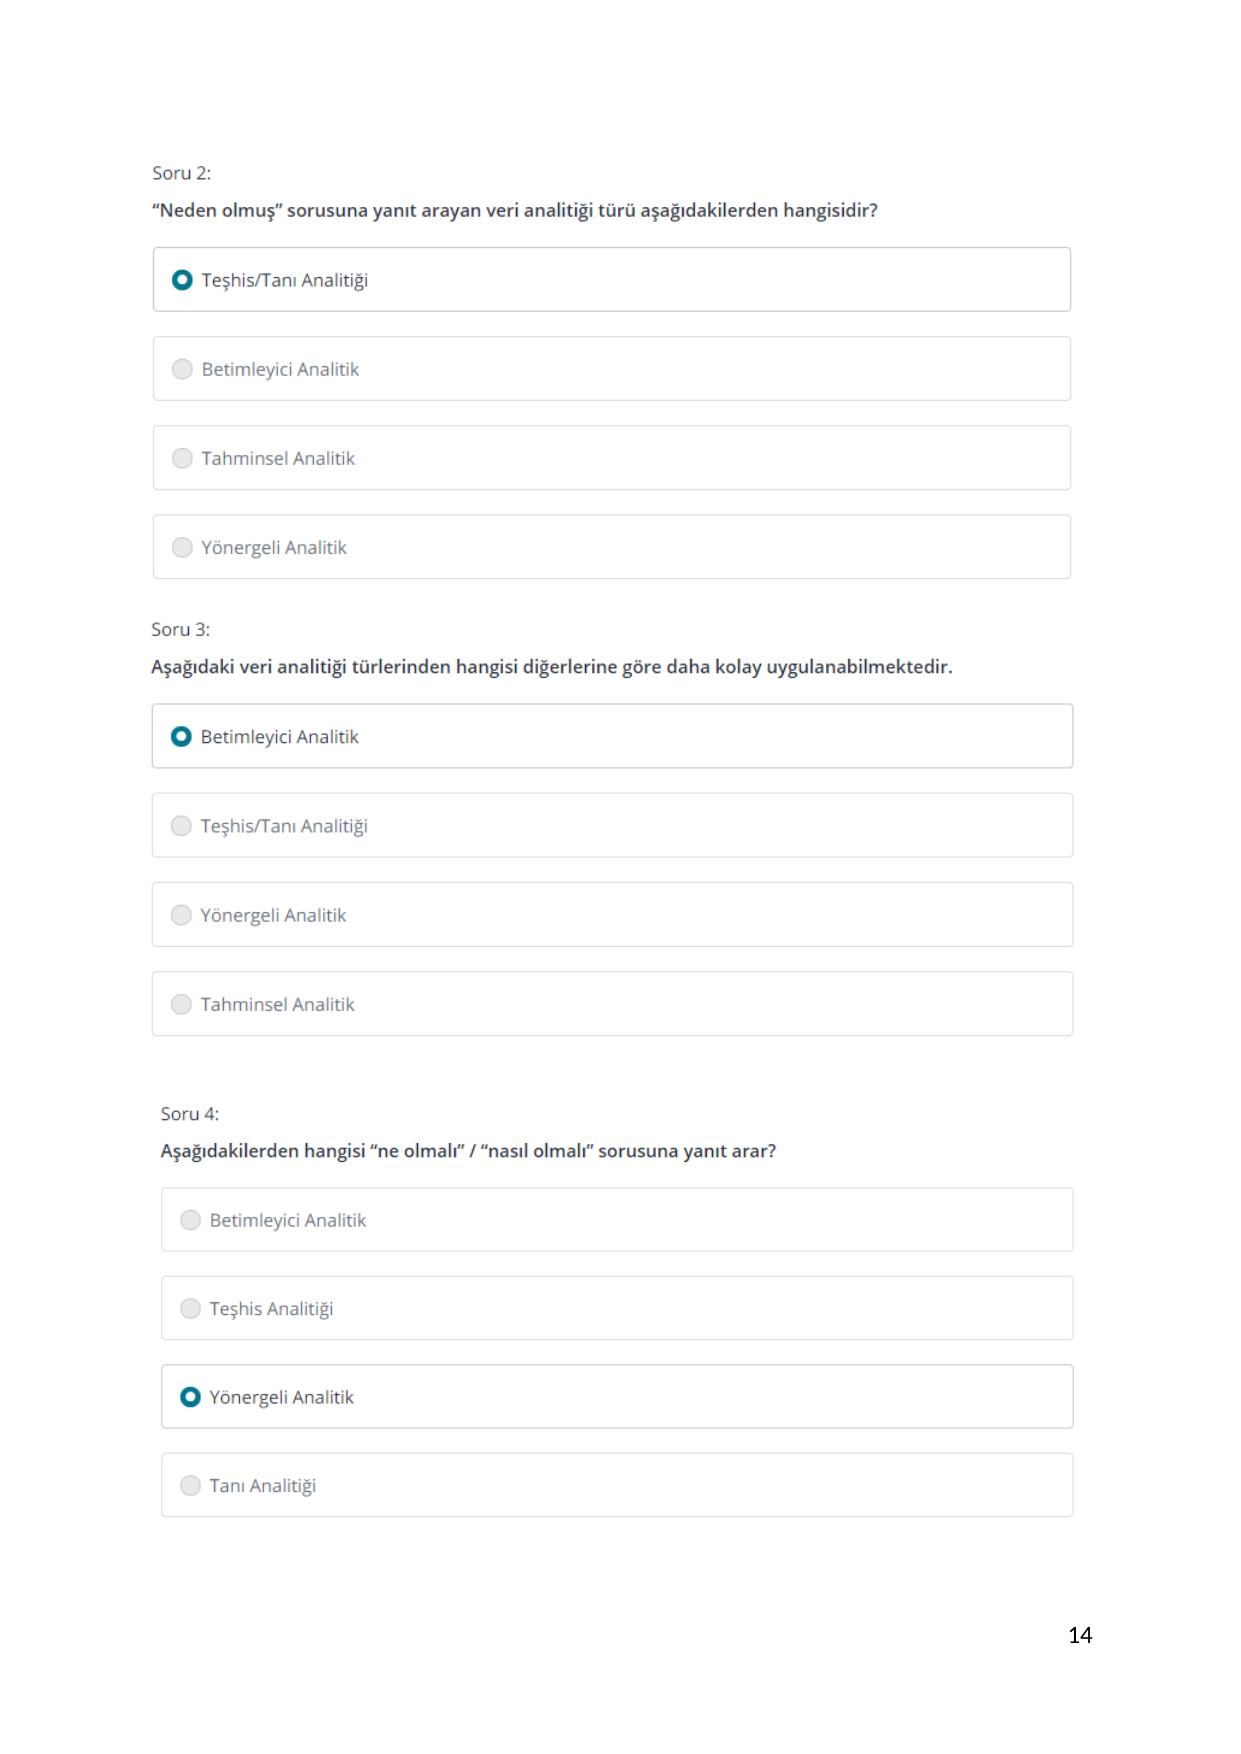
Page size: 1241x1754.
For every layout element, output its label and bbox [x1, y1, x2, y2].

picture [147, 607, 1093, 1081]
picture [147, 1100, 1093, 1546]
picture [147, 147, 1093, 589]
